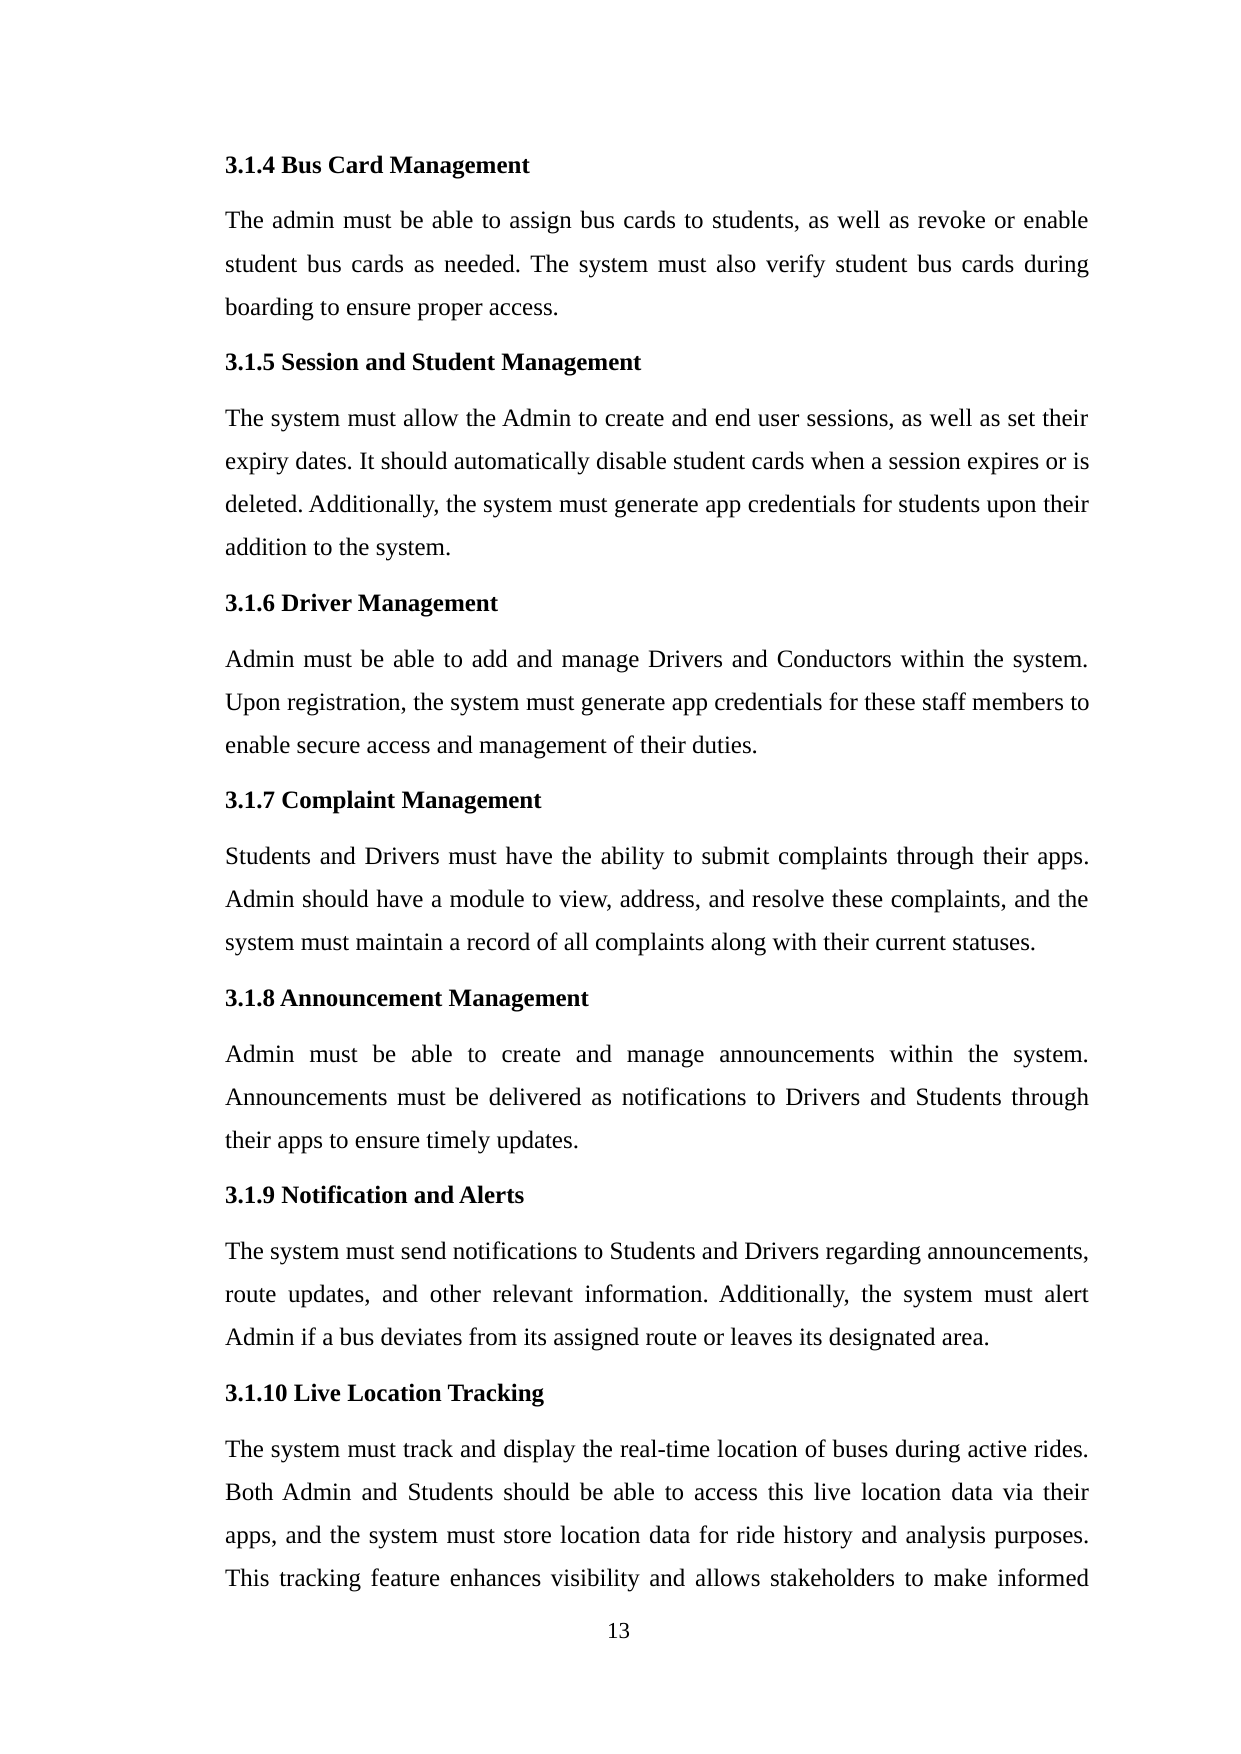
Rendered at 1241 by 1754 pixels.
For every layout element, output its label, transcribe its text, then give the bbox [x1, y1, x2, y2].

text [225, 1434, 1090, 1592]
text Students and Drivers must have the ability to submit complaints through their apps. Admin should have a module to view, address, and resolve these complaints, and the system must maintain a record of all complaints along with their current statuses. [225, 841, 1090, 956]
subtitle 3.1.10 Live Location Tracking [225, 1378, 1090, 1407]
subtitle 3.1.7 Complaint Management [225, 786, 1090, 814]
subtitle 3.1.6 Driver Management [225, 588, 1090, 617]
subtitle 3.1.8 Announcement Management [225, 983, 1090, 1012]
subtitle 3.1.5 Session and Student Management [225, 347, 1090, 376]
text The system must send notifications to Students and Drivers regarding announcements, route updates, and other relevant information. Additionally, the system must alert Admin if a bus deviates from its assigned route or leaves its designated area. [225, 1236, 1090, 1351]
subtitle 3.1.9 Notification and Alerts [225, 1181, 1090, 1209]
subtitle 3.1.4 Bus Card Management [225, 150, 1090, 179]
text The admin must be able to assign bus cards to students, as well as revoke or enable student bus cards as needed. The system must also verify student bus cards during boarding to ensure proper access. [225, 206, 1090, 321]
text Admin must be able to create and manage announcements within the system. Announcements must be delivered as notifications to Drivers and Students through their apps to ensure timely updates. [225, 1039, 1090, 1154]
text The system must allow the Admin to create and end user sessions, as well as set their expiry dates. It should automatically disable student cards when a session expires or is deleted. Additionally, the system must generate app credentials for students upon their addition to the system. [225, 403, 1090, 561]
text Admin must be able to add and manage Drivers and Conductors within the system. Upon registration, the system must generate app credentials for these staff members to enable secure access and management of their duties. [225, 644, 1090, 759]
